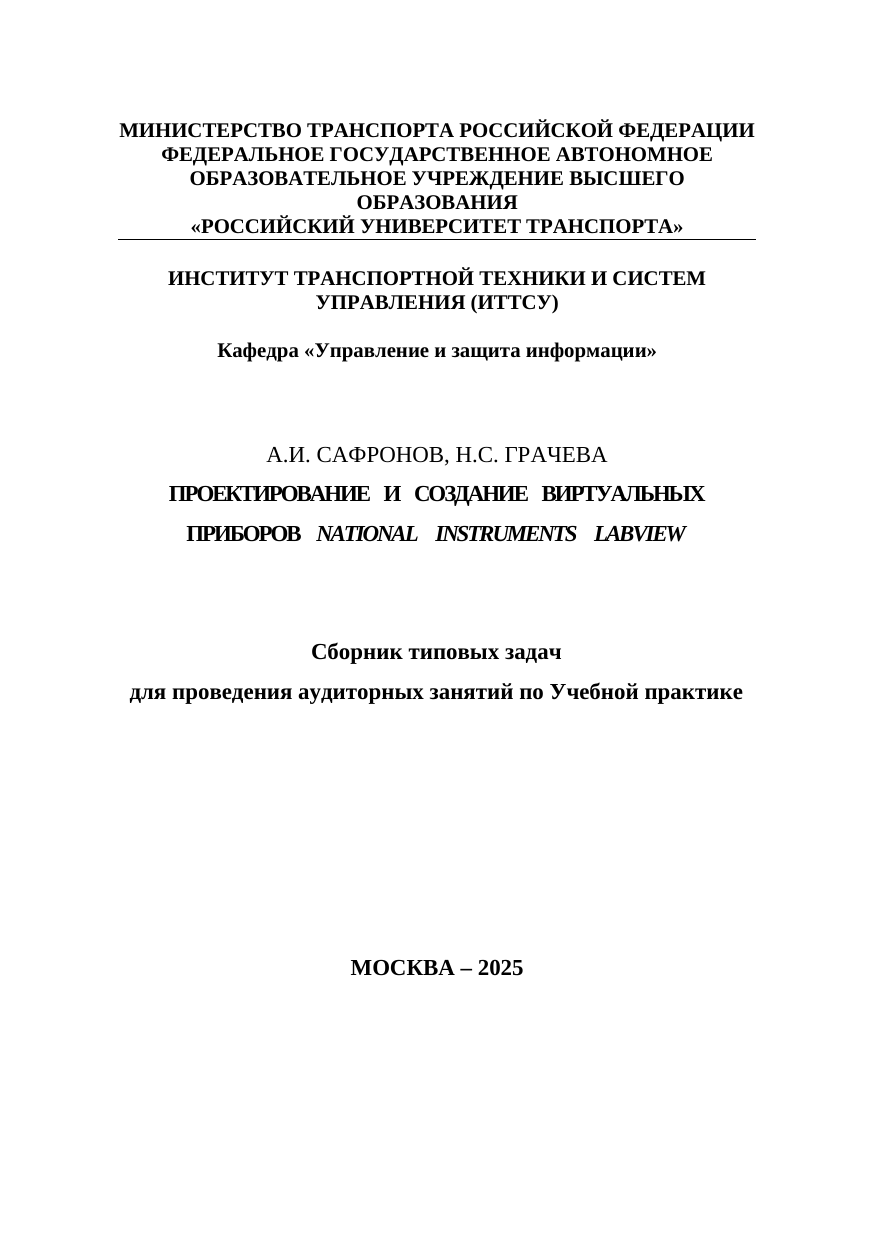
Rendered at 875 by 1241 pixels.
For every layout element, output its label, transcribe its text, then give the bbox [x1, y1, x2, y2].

text Проектирование и создание виртуальных приборов National Instruments LabView [118, 480, 756, 546]
text для проведения аудиторных занятий по Учебной практике [118, 678, 754, 704]
text МОСКВА – 2025 [118, 954, 756, 981]
text ИНСТИТУТ ТРАНСПОРТНОЙ ТЕХНИКИ И СИСТЕМ УПРАВЛЕНИЯ (ИТТСУ) [118, 266, 756, 314]
text «РОССИЙСКИЙ УНИВЕРСИТЕТ ТРАНСПОРТА» [118, 214, 756, 238]
text Кафедра «Управление и защита информации» [118, 338, 756, 362]
text МИНИСТЕРСТВО ТРАНСПОРТА РОССИЙСКОЙ ФЕДЕРАЦИИ [118, 118, 756, 142]
text ФЕДЕРАЛЬНОЕ ГОСУДАРСТВЕННОЕ АВТОНОМНОЕ ОБРАЗОВАТЕЛЬНОЕ УЧРЕЖДЕНИЕ ВЫСШЕГО ОБРАЗОВАНИЯ [118, 142, 756, 214]
text А.И. САФРОНОВ, Н.С. ГРАЧЕВА [118, 441, 756, 467]
text Сборник типовых задач [118, 638, 754, 665]
